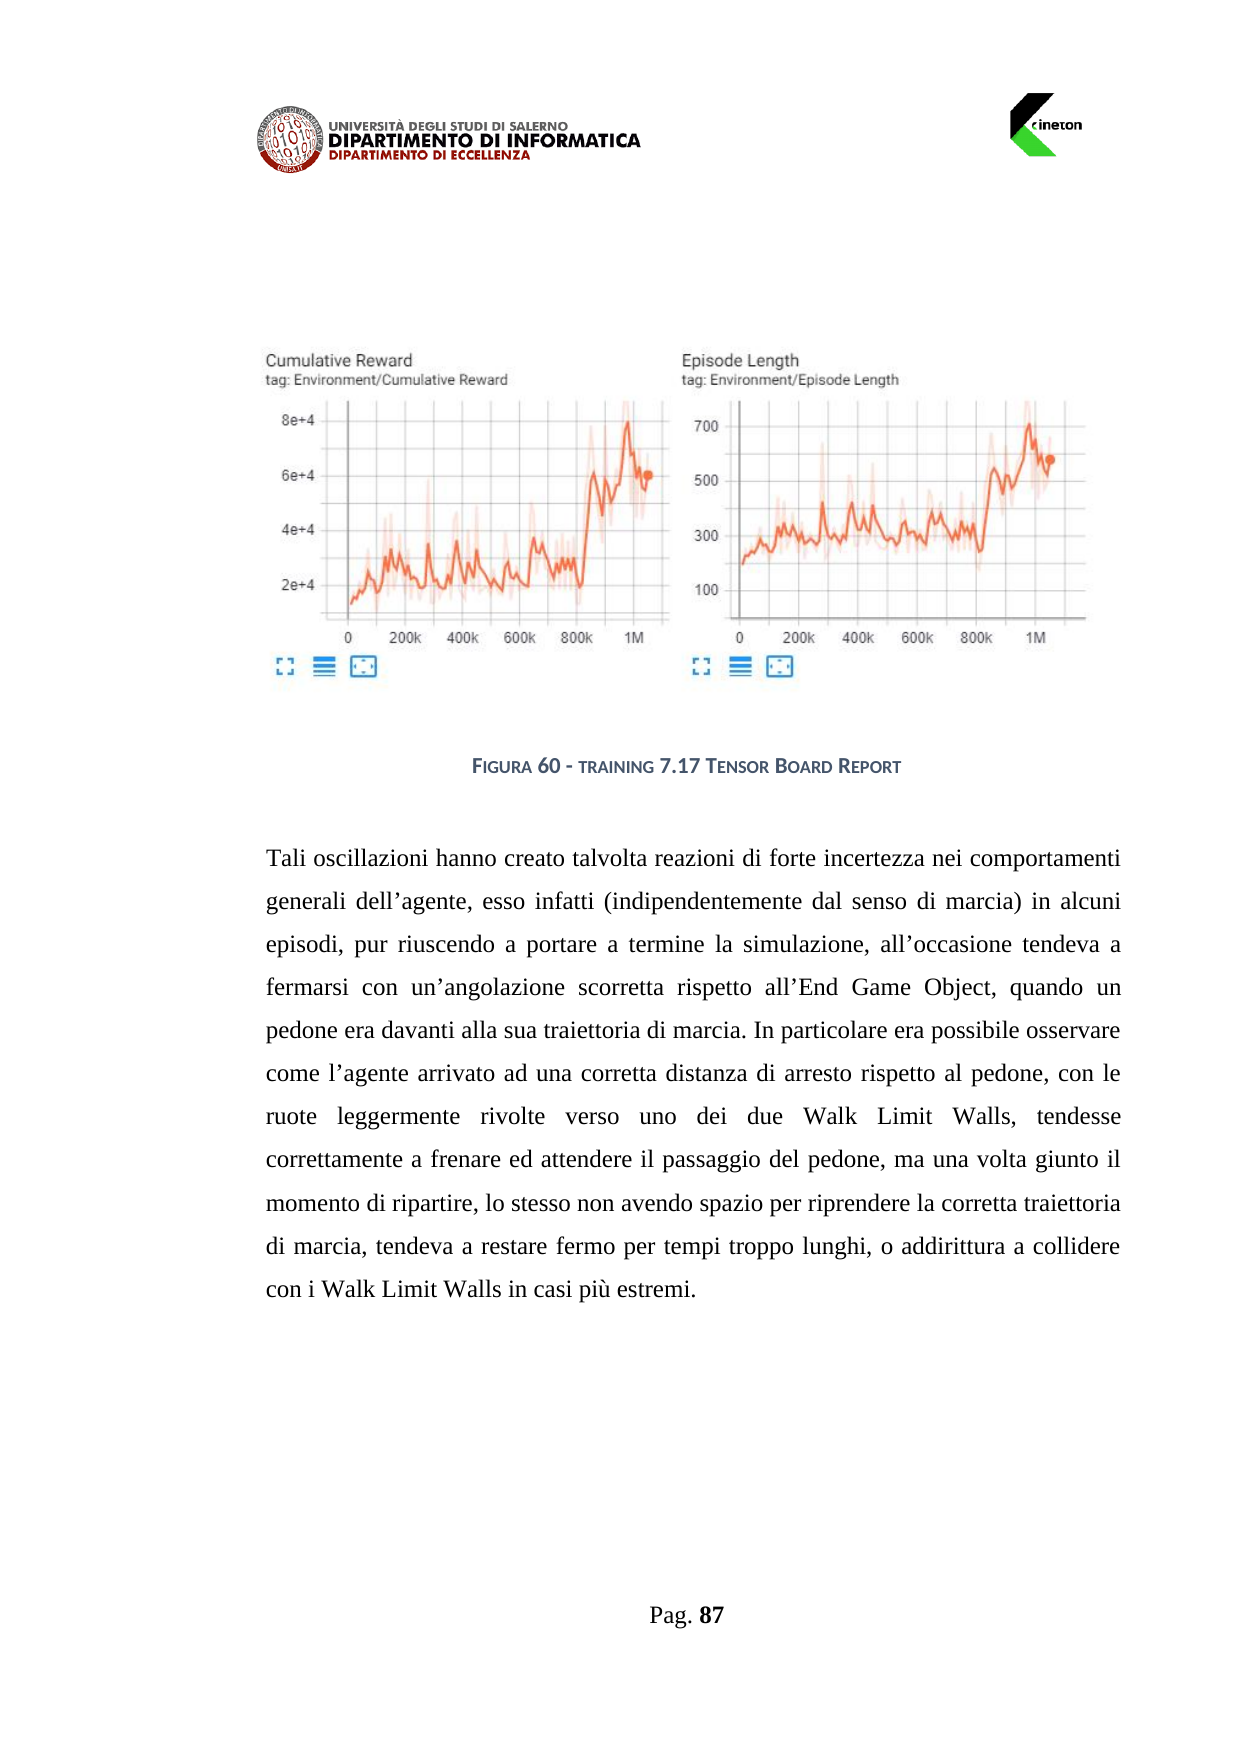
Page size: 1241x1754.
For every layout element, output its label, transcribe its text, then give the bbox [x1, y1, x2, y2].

picture [251, 102, 645, 177]
picture [987, 73, 1102, 177]
text Tali oscillazioni hanno creato talvolta reazioni di forte incertezza nei comportamenti generali dell’agente, esso infatti (indipendentemente dal senso di marcia) in alcuni episodi, pur riuscendo a portare a termine la simulazione, all’occasione tendeva a fermarsi con un’angolazione scorretta rispetto all’End Game Object, quando un pedone era davanti alla sua traiettoria di marcia. In particolare era possibile osservare come l’agente arrivato ad una corretta distanza di arresto rispetto al pedone, con le ruote leggermente rivolte verso uno dei due Walk Limit Walls, tendesse correttamente a frenare ed attendere il passaggio del pedone, ma una volta giunto il momento di ripartire, lo stesso non avendo spazio per riprendere la corretta traiettoria di marcia, tendeva a restare fermo per tempi troppo lunghi, o addirittura a collidere con i Walk Limit Walls in casi più estremi. [266, 843, 1122, 1303]
text Figura 60 - training 7.17 Tensor Board Report [251, 751, 1122, 779]
picture [251, 337, 1103, 696]
